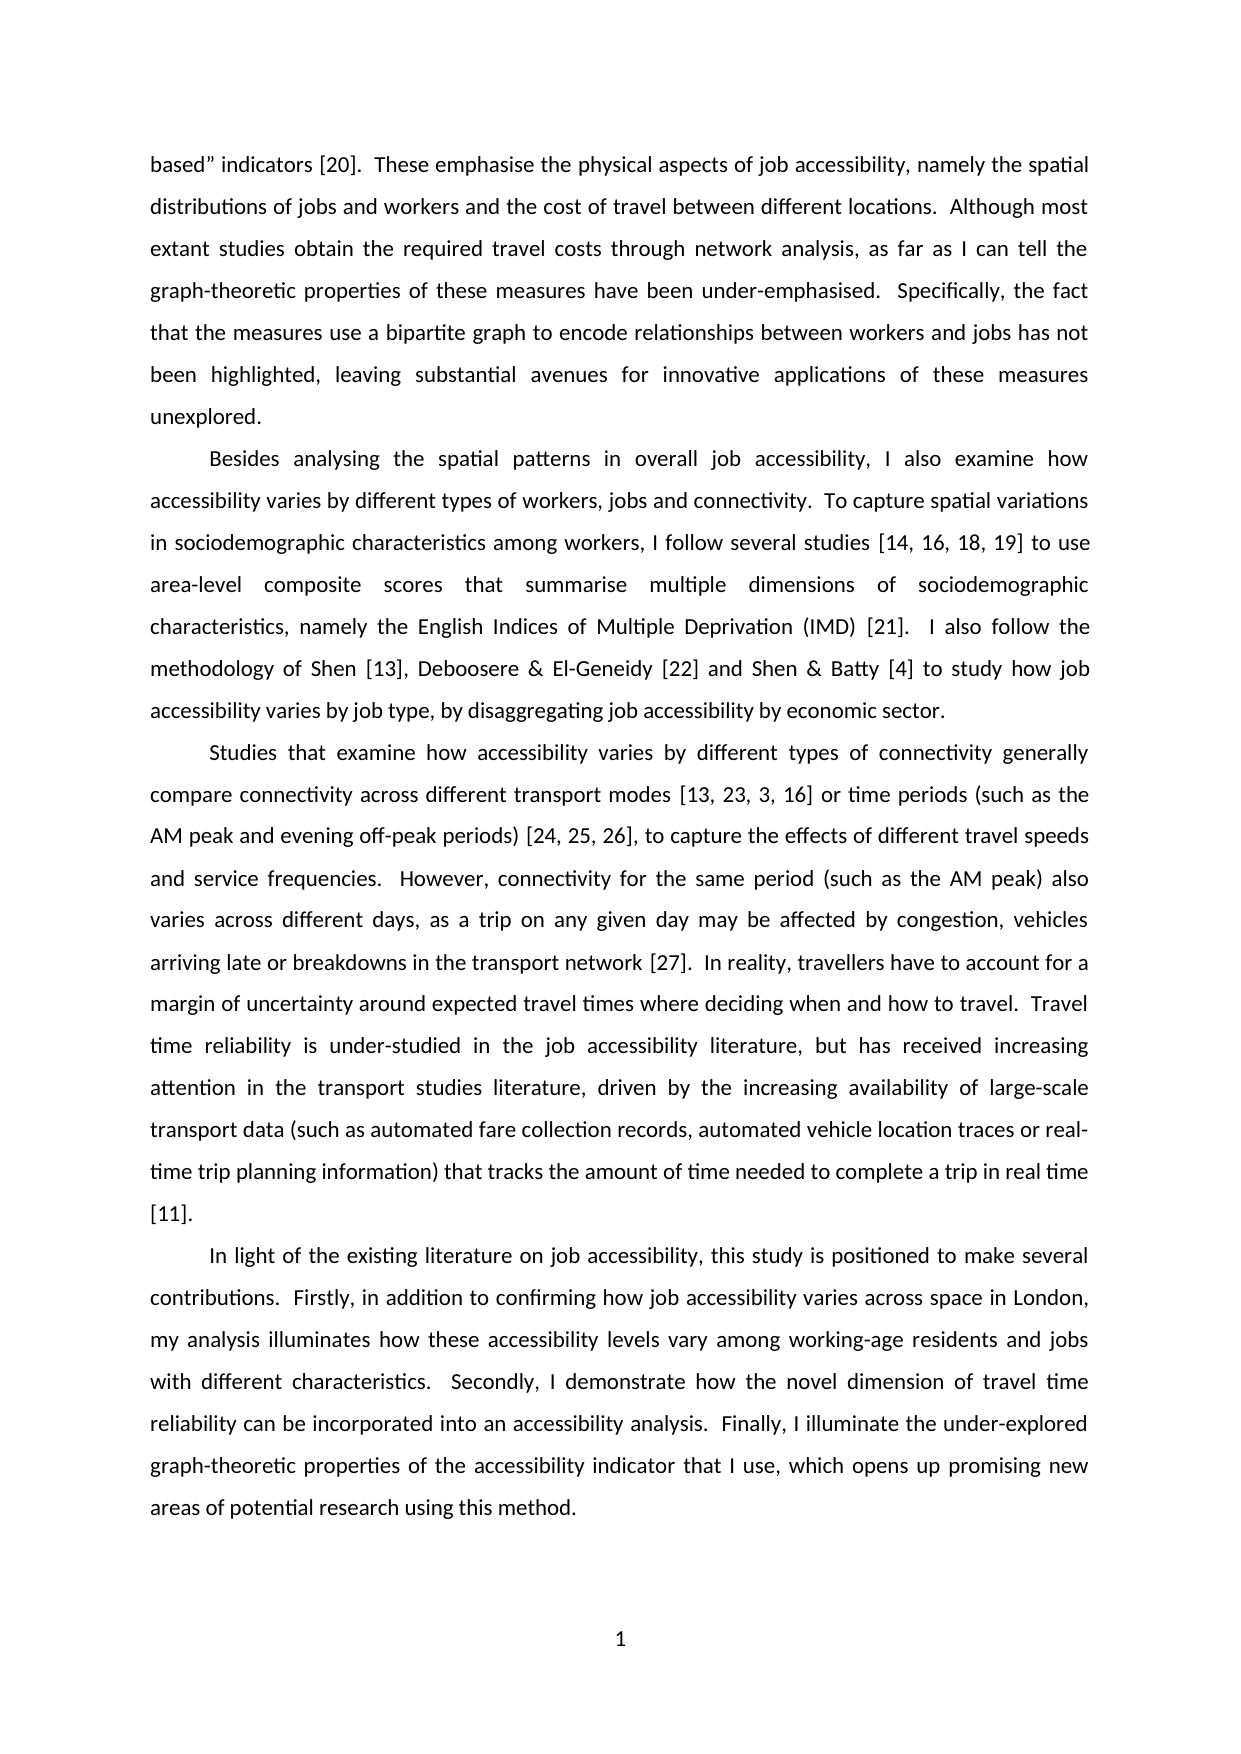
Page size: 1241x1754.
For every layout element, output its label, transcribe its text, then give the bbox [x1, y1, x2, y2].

text In light of the existing literature on job accessibility, this study is positioned to make several contributions. Firstly, in addition to confirming how job accessibility varies across space in London, my analysis illuminates how these accessibility levels vary among working-age residents and jobs with different characteristics. Secondly, I demonstrate how the novel dimension of travel time reliability can be incorporated into an accessibility analysis. Finally, I illuminate the under-explored graph-theoretic properties of the accessibility indicator that I use, which opens up promising new areas of potential research using this method. [150, 1241, 1090, 1521]
text Studies that examine how accessibility varies by different types of connectivity generally compare connectivity across different transport modes or time periods (such as the AM peak and evening off-peak periods) , to capture the effects of different travel speeds and service frequencies. However, connectivity for the same period (such as the AM peak) also varies across different days, as a trip on any given day may be affected by congestion, vehicles arriving late or breakdowns in the transport network. In reality, travellers have to account for a margin of uncertainty around expected travel times where deciding when and how to travel. Travel time reliability is under-studied in the job accessibility literature, but has received increasing attention in the transport studies literature, driven by the increasing availability of large-scale transport data (such as automated fare collection records, automated vehicle location traces or real-time trip planning information) that tracks the amount of time needed to complete a trip in real time . [150, 738, 1090, 1227]
text Besides analysing the spatial patterns in overall job accessibility, I also examine how accessibility varies by different types of workers, jobs and connectivity. To capture spatial variations in sociodemographic characteristics among workers, I follow several studies to use area-level composite scores that summarise multiple dimensions of sociodemographic characteristics, namely the English Indices of Multiple Deprivation (IMD) . I also follow the methodology of Shen, Deboosere & El-Geneidy and Shen & Batty to study how job accessibility varies by job type, by disaggregating job accessibility by economic sector. [150, 444, 1090, 724]
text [150, 150, 1090, 430]
